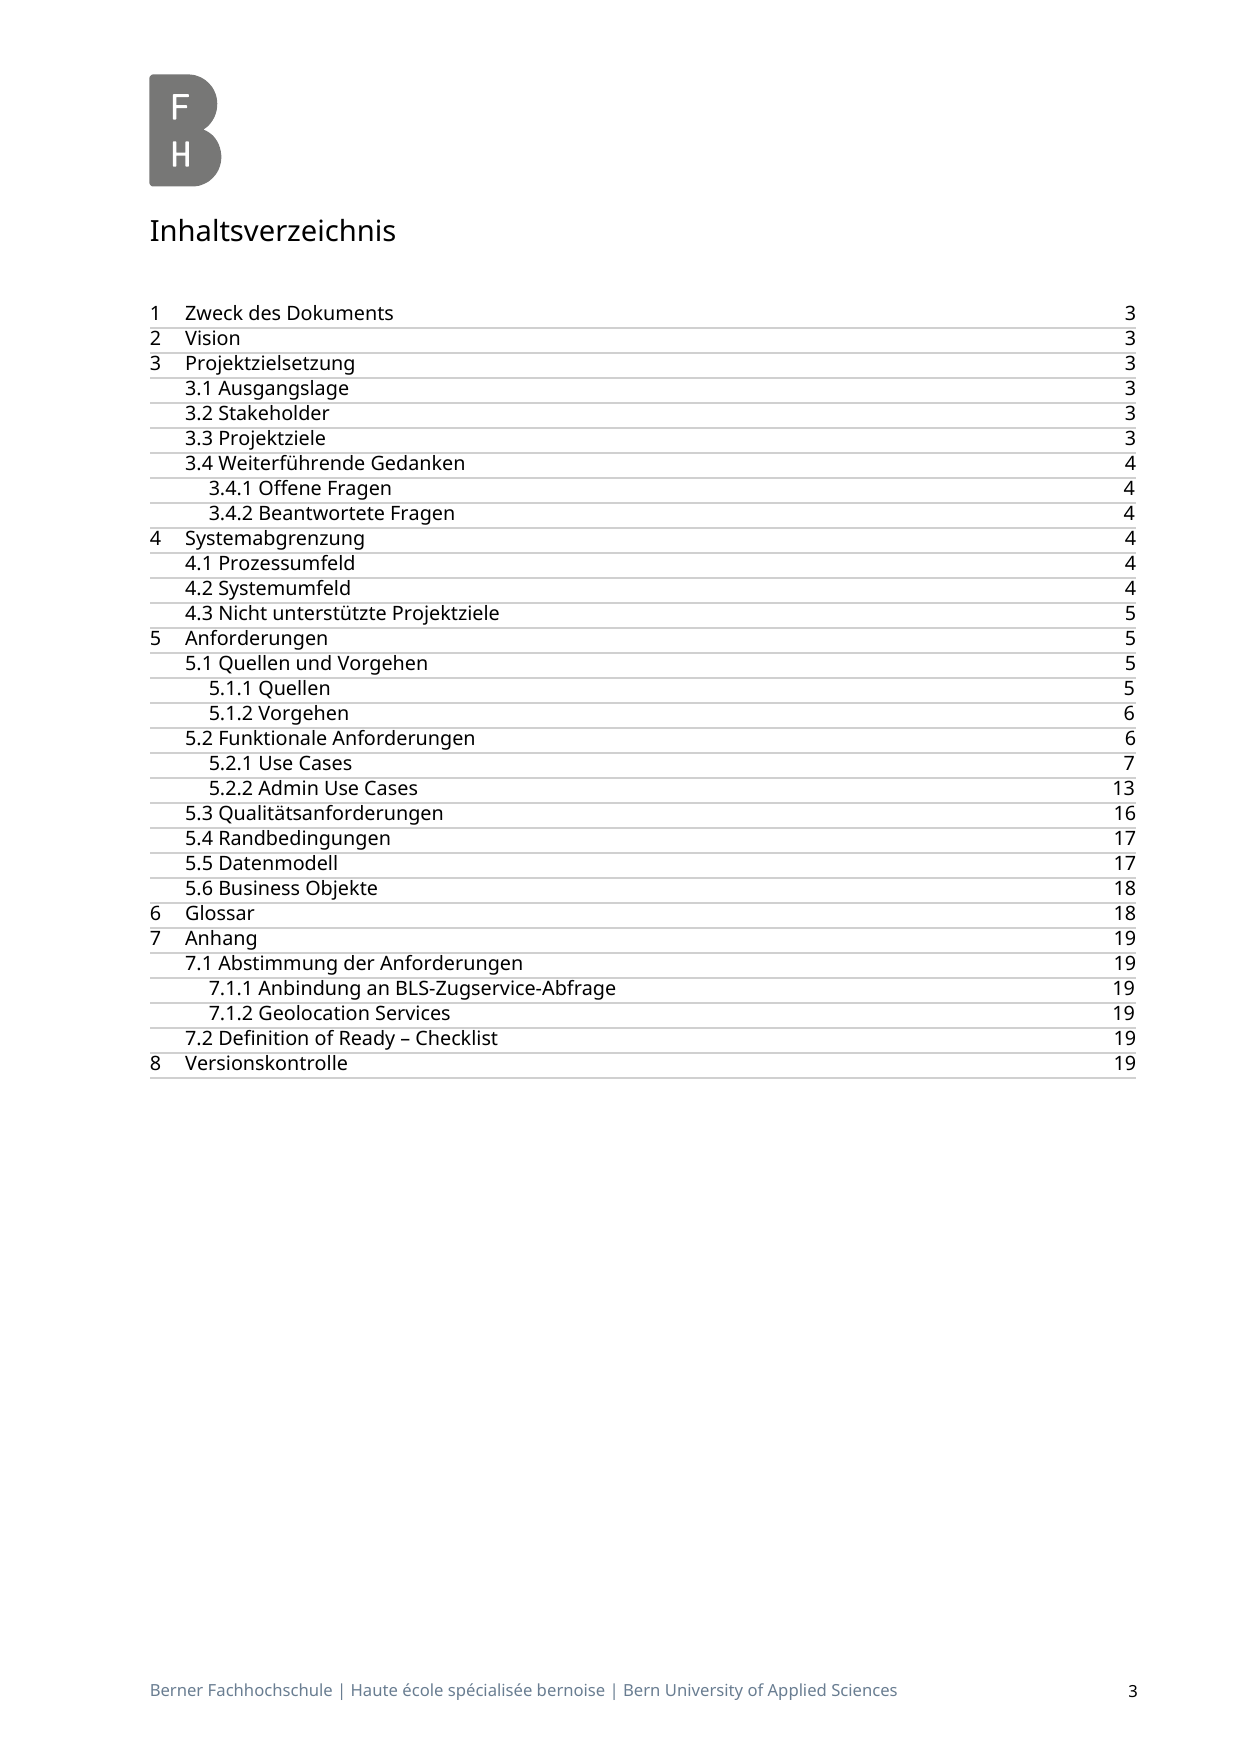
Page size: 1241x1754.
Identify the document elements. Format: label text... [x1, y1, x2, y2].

text 5.5 Datenmodell 17 [149, 854, 1136, 879]
text 3.2 Stakeholder 3 [149, 404, 1136, 429]
text 3.1 Ausgangslage 3 [149, 379, 1136, 404]
text 3 Projektzielsetzung 3 [149, 354, 1136, 379]
text 3.4.2 Beantwortete Fragen 4 [149, 504, 1136, 529]
text 6 Glossar 18 [149, 904, 1136, 929]
text Inhaltsverzeichnis [149, 210, 1136, 250]
text 7 Anhang 19 [149, 929, 1136, 954]
text 5.2.2 Admin Use Cases 13 [149, 779, 1136, 804]
text 7.1 Abstimmung der Anforderungen 19 [149, 954, 1136, 979]
text 8 Versionskontrolle 19 [149, 1054, 1136, 1079]
text 5.1 Quellen und Vorgehen 5 [149, 654, 1136, 679]
text 5.1.2 Vorgehen 6 [149, 704, 1136, 729]
text 4.3 Nicht unterstützte Projektziele 5 [149, 604, 1136, 629]
text 3.4 Weiterführende Gedanken 4 [149, 454, 1136, 479]
text 5.6 Business Objekte 18 [149, 879, 1136, 904]
text 5.3 Qualitätsanforderungen 16 [149, 804, 1136, 829]
text 5 Anforderungen 5 [149, 629, 1136, 654]
text 5.1.1 Quellen 5 [149, 679, 1136, 704]
text 5.2 Funktionale Anforderungen 6 [149, 729, 1136, 754]
text 4 Systemabgrenzung 4 [149, 529, 1136, 554]
text 5.4 Randbedingungen 17 [149, 829, 1136, 854]
text 4.2 Systemumfeld 4 [149, 579, 1136, 604]
text 7.2 Definition of Ready – Checklist 19 [149, 1029, 1136, 1054]
text 5.2.1 Use Cases 7 [149, 754, 1136, 779]
text 7.1.1 Anbindung an BLS-Zugservice-Abfrage 19 [149, 979, 1136, 1004]
text 3.3 Projektziele 3 [149, 429, 1136, 454]
text 1 Zweck des Dokuments 3 [149, 304, 1136, 329]
text 4.1 Prozessumfeld 4 [149, 554, 1136, 579]
text 7.1.2 Geolocation Services 19 [149, 1004, 1136, 1029]
text 3.4.1 Offene Fragen 4 [149, 479, 1136, 504]
text 2 Vision 3 [149, 329, 1136, 354]
